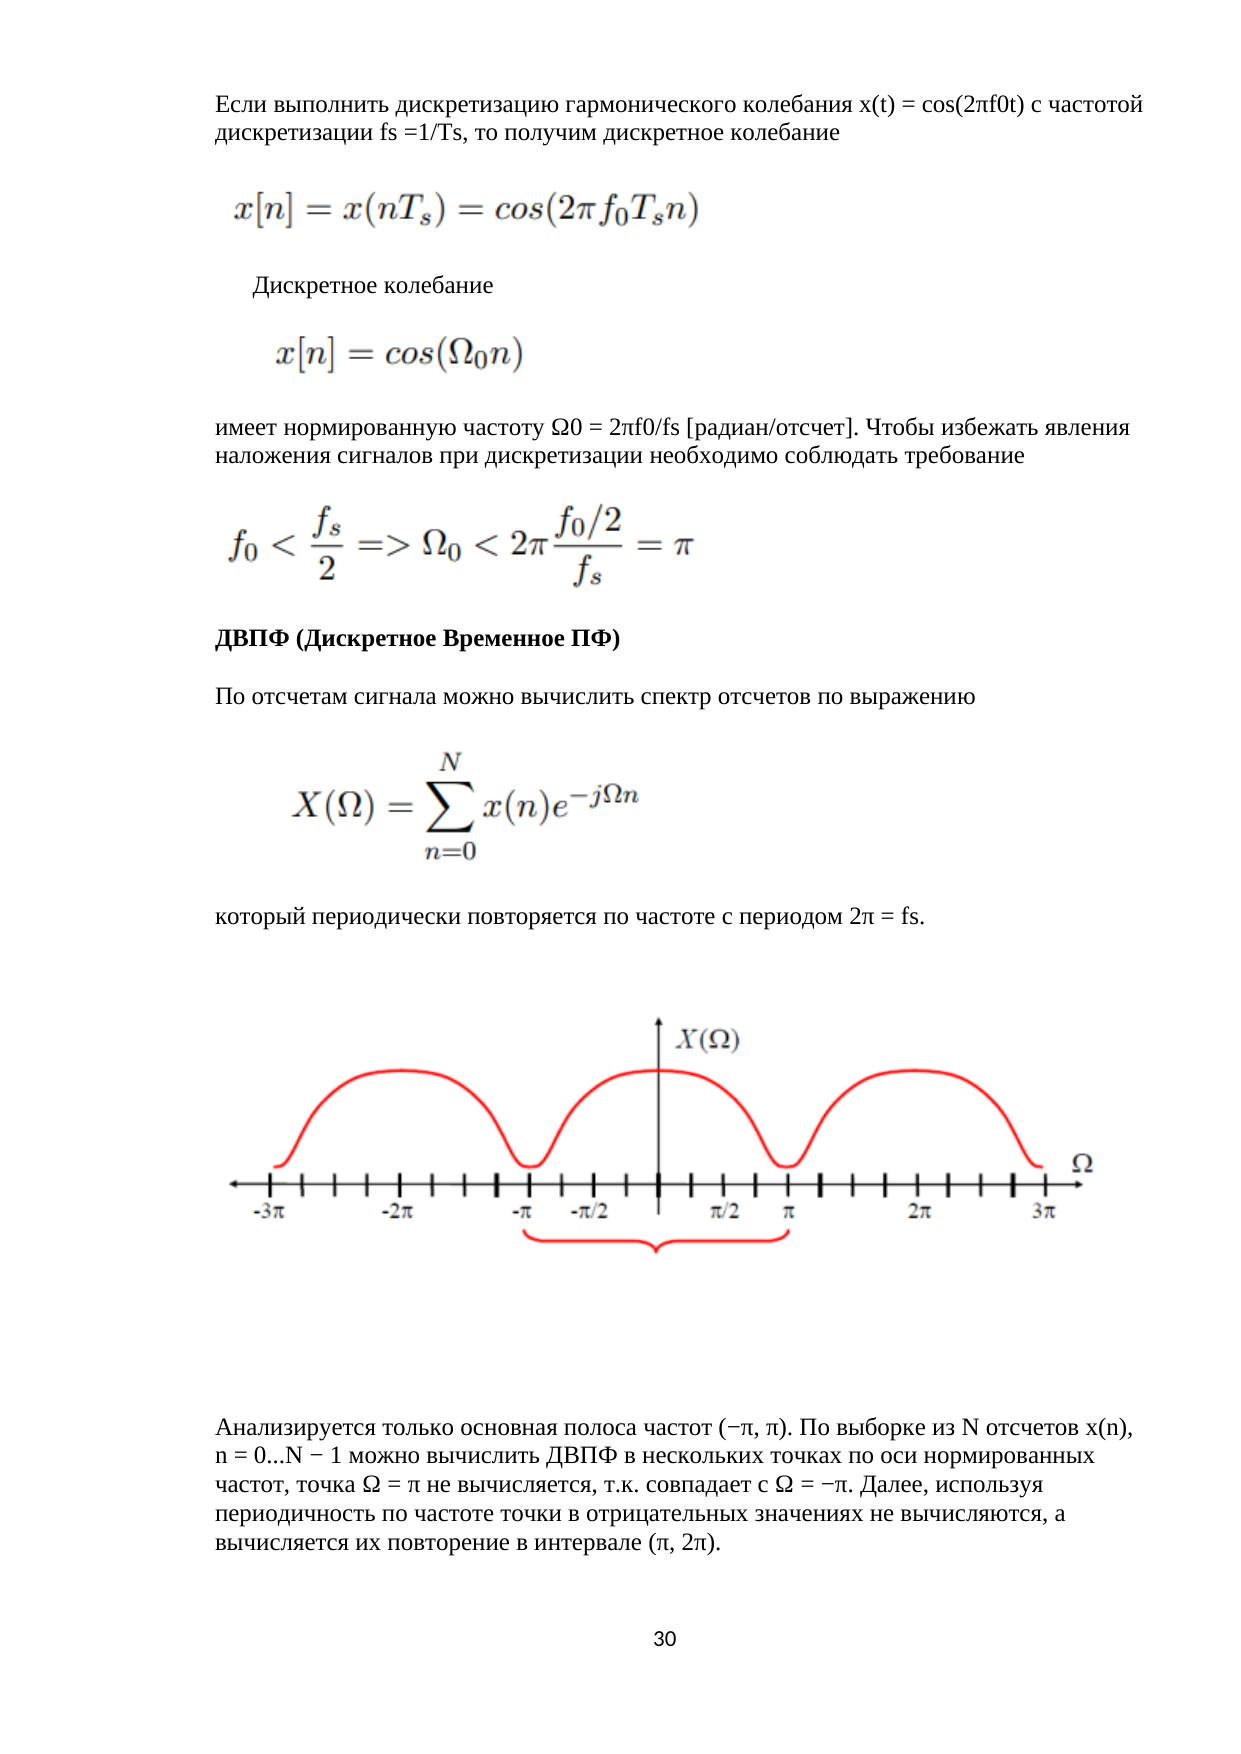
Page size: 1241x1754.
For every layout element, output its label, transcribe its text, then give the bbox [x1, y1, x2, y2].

text который периодически повторяется по частоте с периодом 2π = fs. [215, 901, 1152, 929]
picture [214, 1008, 1118, 1267]
picture [214, 175, 709, 241]
picture [214, 498, 718, 594]
picture [264, 738, 650, 872]
text Дискретное колебание [252, 270, 1152, 299]
picture [264, 328, 535, 383]
text Анализируется только основная полоса частот (−π, π). По выборке из N отсчетов x(n), n = 0...N − 1 можно вычислить ДВПФ в нескольких точках по оси нормированных частот, точка Ω = π не вычисляется, т.к. совпадает с Ω = −π. Далее, используя периодичность по частоте точки в отрицательных значениях не вычисляются, а вычисляется их повторение в интервале (π, 2π). [215, 1412, 1152, 1555]
text имеет нормированную частоту Ω0 = 2πf0/fs [радиан/отсчет]. Чтобы избежать явления наложения сигналов при дискретизации необходимо соблюдать требование [215, 412, 1152, 469]
text ДВПФ (Дискретное Временное ПФ) [215, 623, 1152, 652]
text По отсчетам сигнала можно вычислить спектр отсчетов по выражению [215, 681, 1152, 710]
text Если выполнить дискретизацию гармонического колебания x(t) = cos(2πf0t) с частотой дискретизации fs =1/Ts, то получим дискретное колебание [215, 89, 1152, 146]
